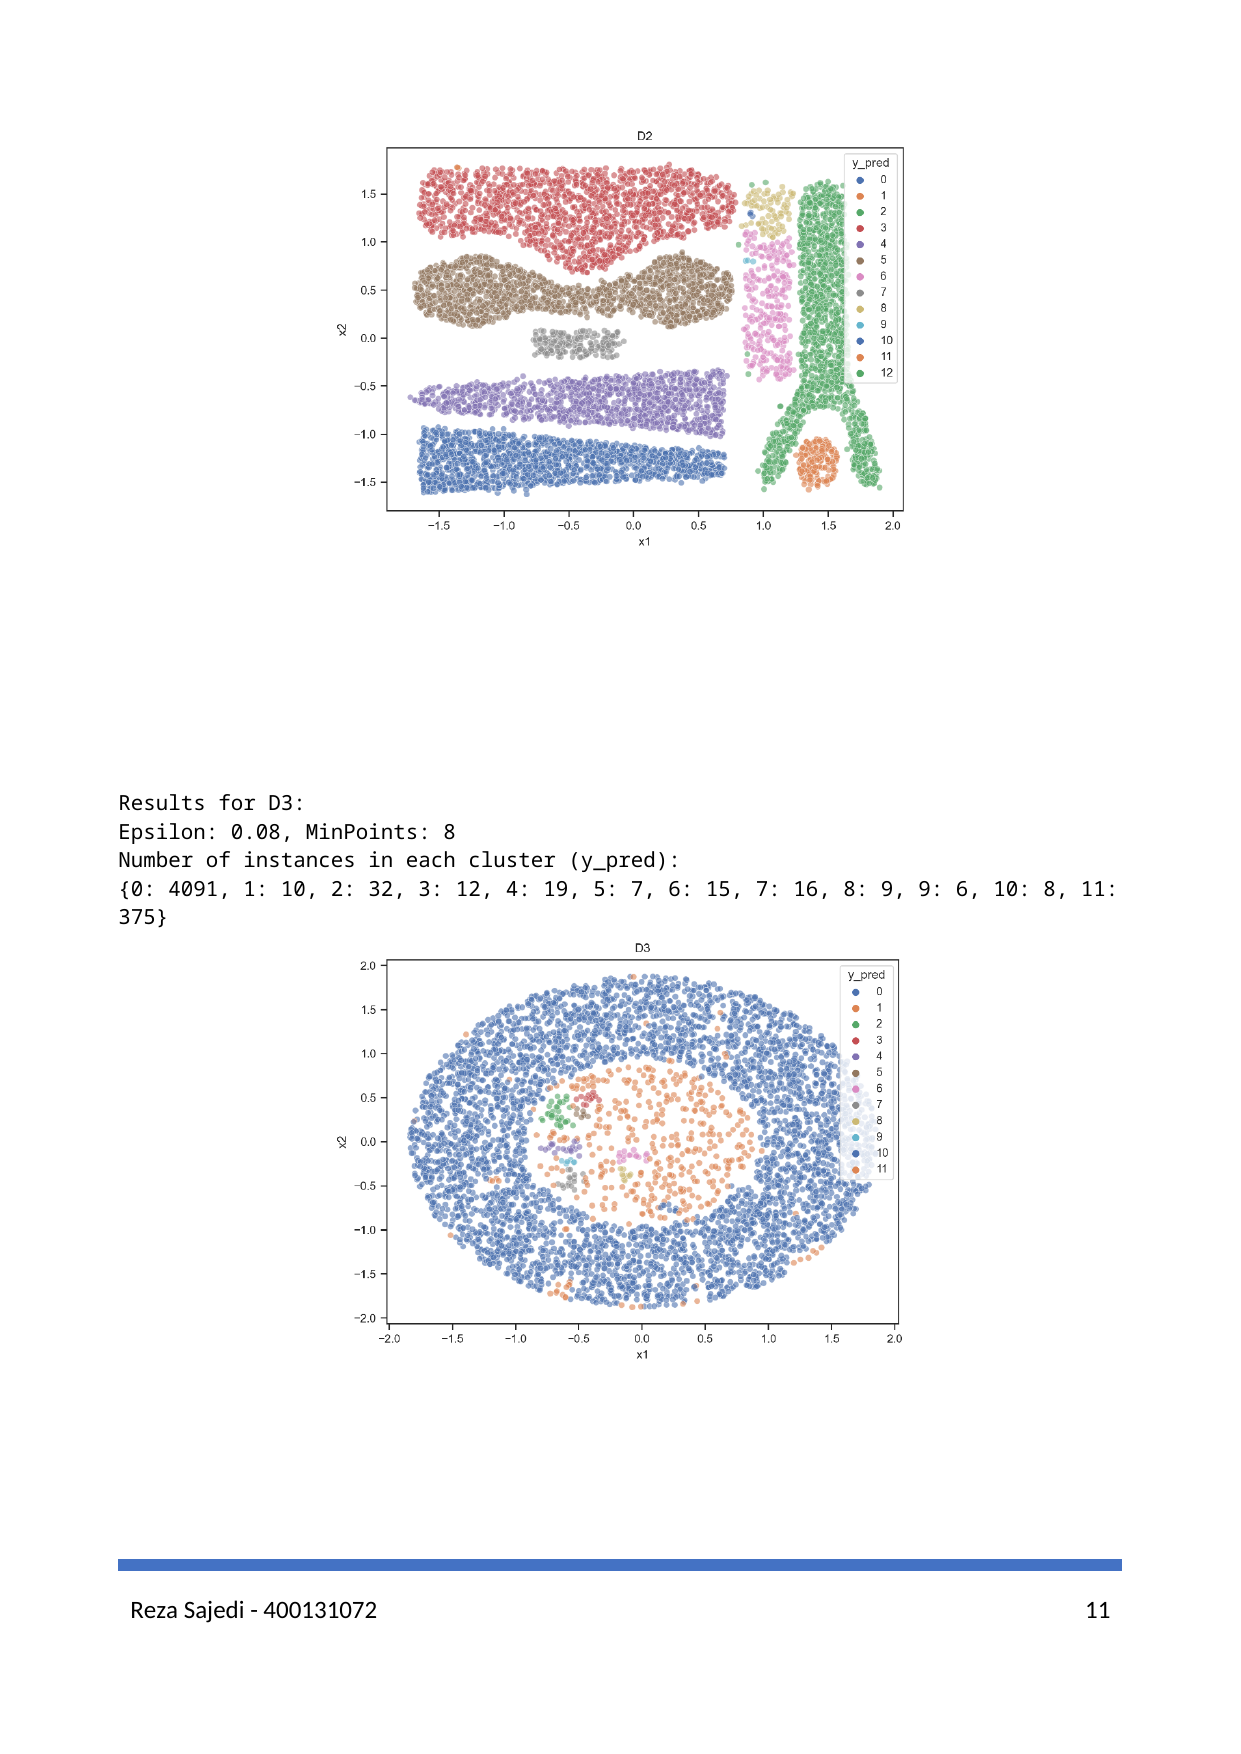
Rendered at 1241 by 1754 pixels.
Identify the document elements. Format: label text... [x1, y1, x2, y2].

text {0: 4091, 1: 10, 2: 32, 3: 12, 4: 19, 5: 7, 6: 15, 7: 16, 8: 9, 9: 6, 10: 8, 11: 375} [118, 874, 1122, 931]
text Epsilon: 0.08, MinPoints: 8 [118, 817, 1122, 845]
picture [325, 930, 916, 1374]
text Results for D3: [118, 788, 1122, 817]
picture [325, 118, 916, 561]
text Number of instances in each cluster (y_pred): [118, 845, 1122, 874]
